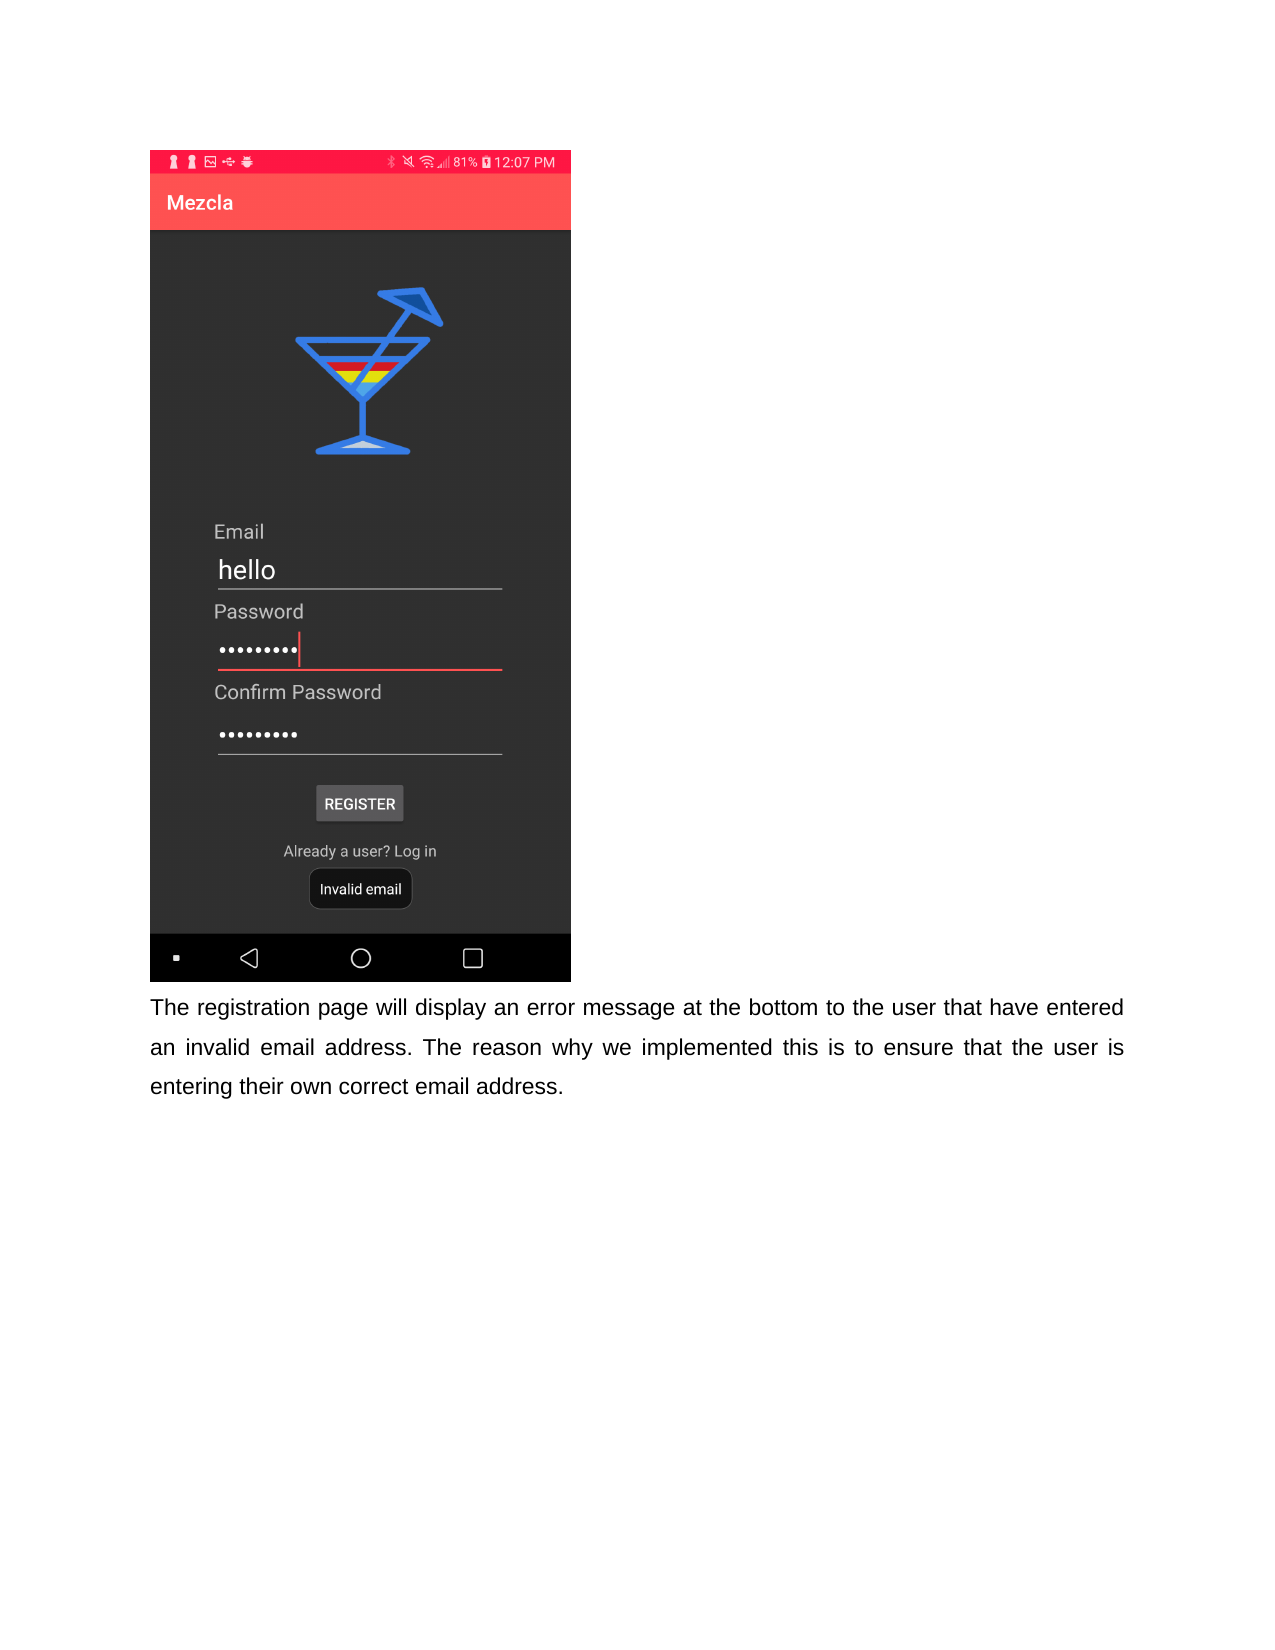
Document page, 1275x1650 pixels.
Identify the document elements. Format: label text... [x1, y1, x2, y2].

text The registration page will display an error message at the bottom to the user that have entered an invalid email address. The reason why we implemented this is to ensure that the user is entering their own correct email address. [150, 994, 1125, 1100]
picture [150, 150, 571, 982]
